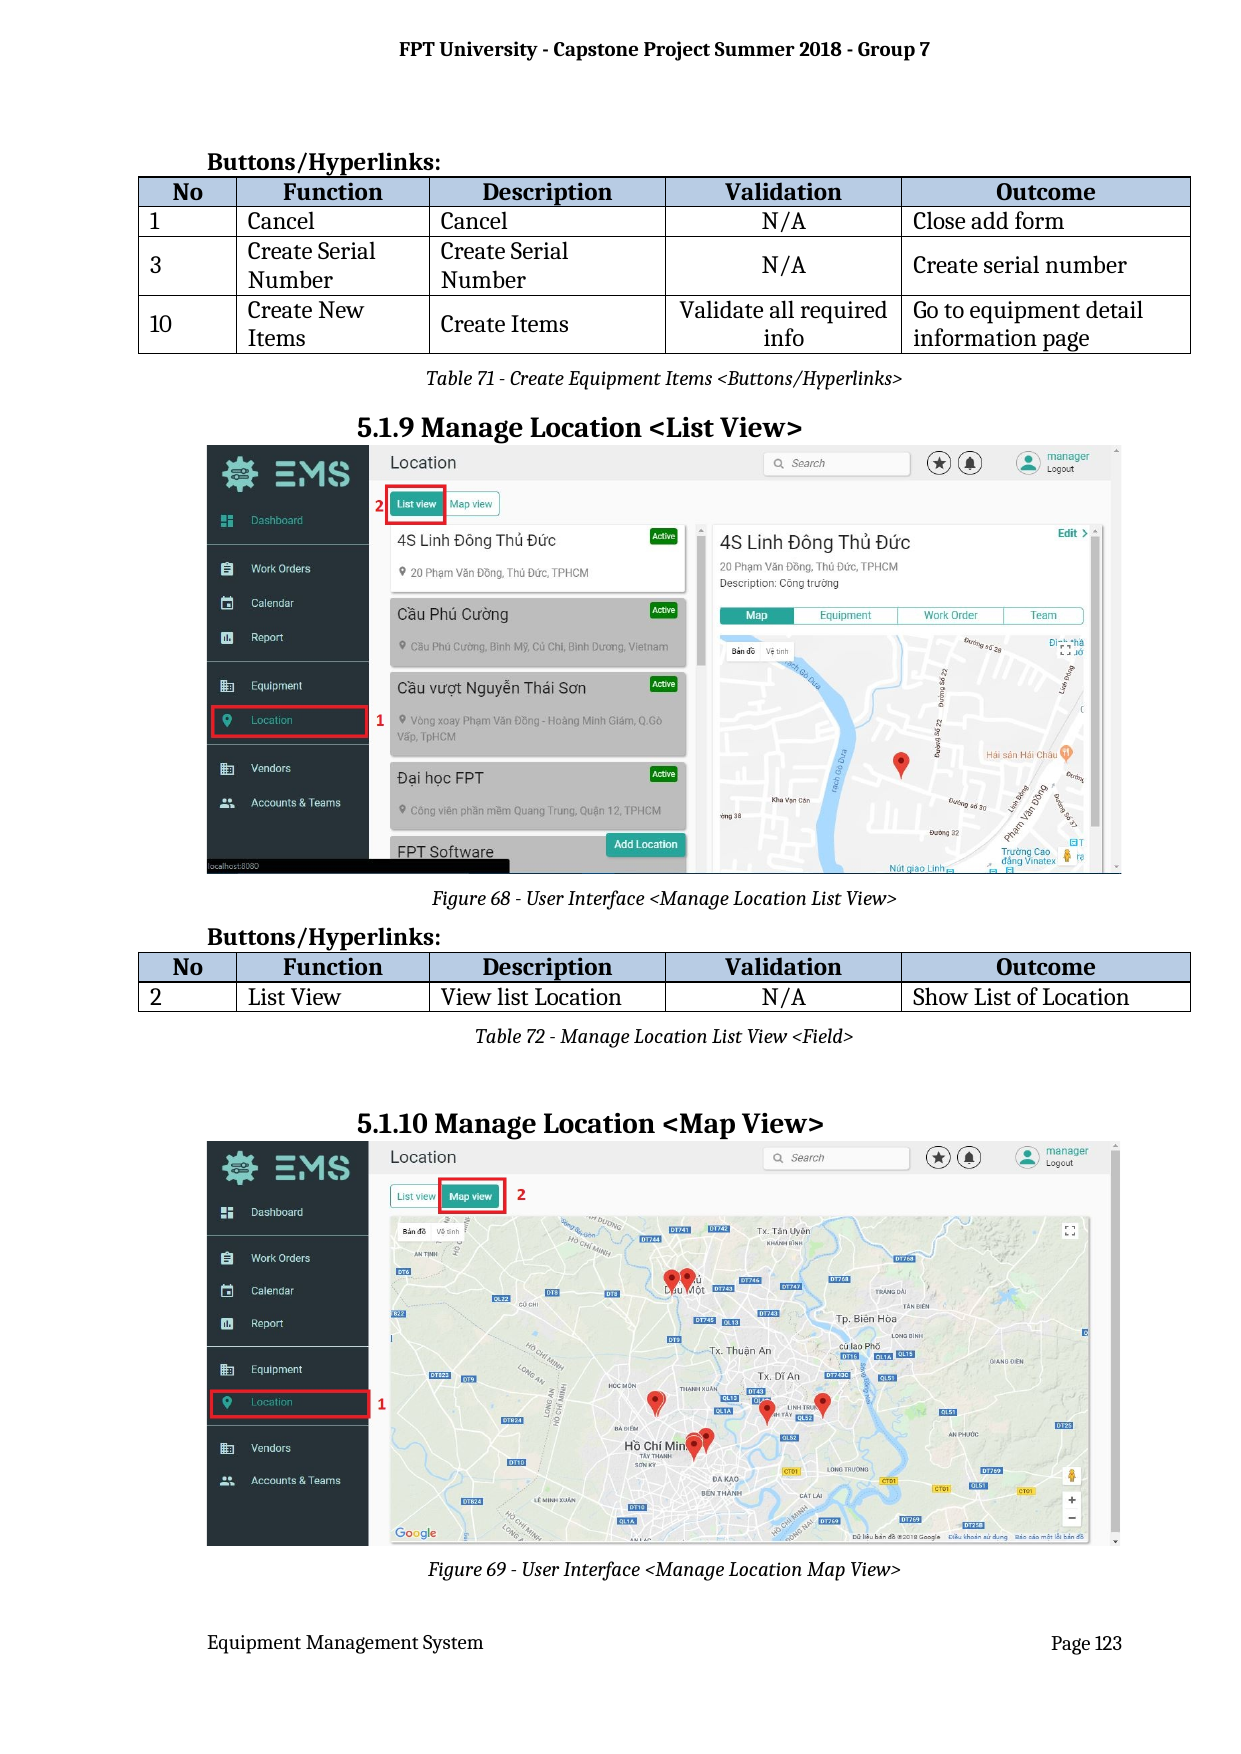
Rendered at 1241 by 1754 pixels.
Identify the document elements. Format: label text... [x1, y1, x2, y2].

text Table 71 - Create Equipment Items <Buttons/Hyperlinks> [207, 367, 1122, 391]
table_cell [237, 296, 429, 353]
subtitle 5.1.9 Manage Location <List View> [357, 411, 1122, 445]
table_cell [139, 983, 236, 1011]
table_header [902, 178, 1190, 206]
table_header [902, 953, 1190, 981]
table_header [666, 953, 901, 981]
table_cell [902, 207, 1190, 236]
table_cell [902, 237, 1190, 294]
subtitle 5.1.10 Manage Location <Map View> [357, 1107, 1122, 1141]
picture [206, 1141, 1121, 1546]
text Buttons/Hyperlinks: [207, 923, 1122, 952]
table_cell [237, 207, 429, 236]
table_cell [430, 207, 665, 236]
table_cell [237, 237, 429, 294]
text Table 72 - Manage Location List View <Field> [207, 1025, 1122, 1049]
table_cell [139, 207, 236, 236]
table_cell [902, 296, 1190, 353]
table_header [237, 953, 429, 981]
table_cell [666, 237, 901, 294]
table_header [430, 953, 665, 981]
text Figure 69 - User Interface <Manage Location Map View> [207, 1558, 1122, 1582]
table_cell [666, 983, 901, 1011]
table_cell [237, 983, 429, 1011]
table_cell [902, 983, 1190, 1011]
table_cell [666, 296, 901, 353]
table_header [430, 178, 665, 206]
text Buttons/Hyperlinks: [207, 148, 1122, 176]
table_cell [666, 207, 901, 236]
picture [206, 445, 1122, 874]
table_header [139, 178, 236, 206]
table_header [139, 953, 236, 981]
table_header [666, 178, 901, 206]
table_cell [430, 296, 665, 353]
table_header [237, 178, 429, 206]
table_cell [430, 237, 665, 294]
text Figure 68 - User Interface <Manage Location List View> [207, 886, 1122, 910]
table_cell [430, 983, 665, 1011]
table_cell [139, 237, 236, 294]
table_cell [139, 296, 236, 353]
